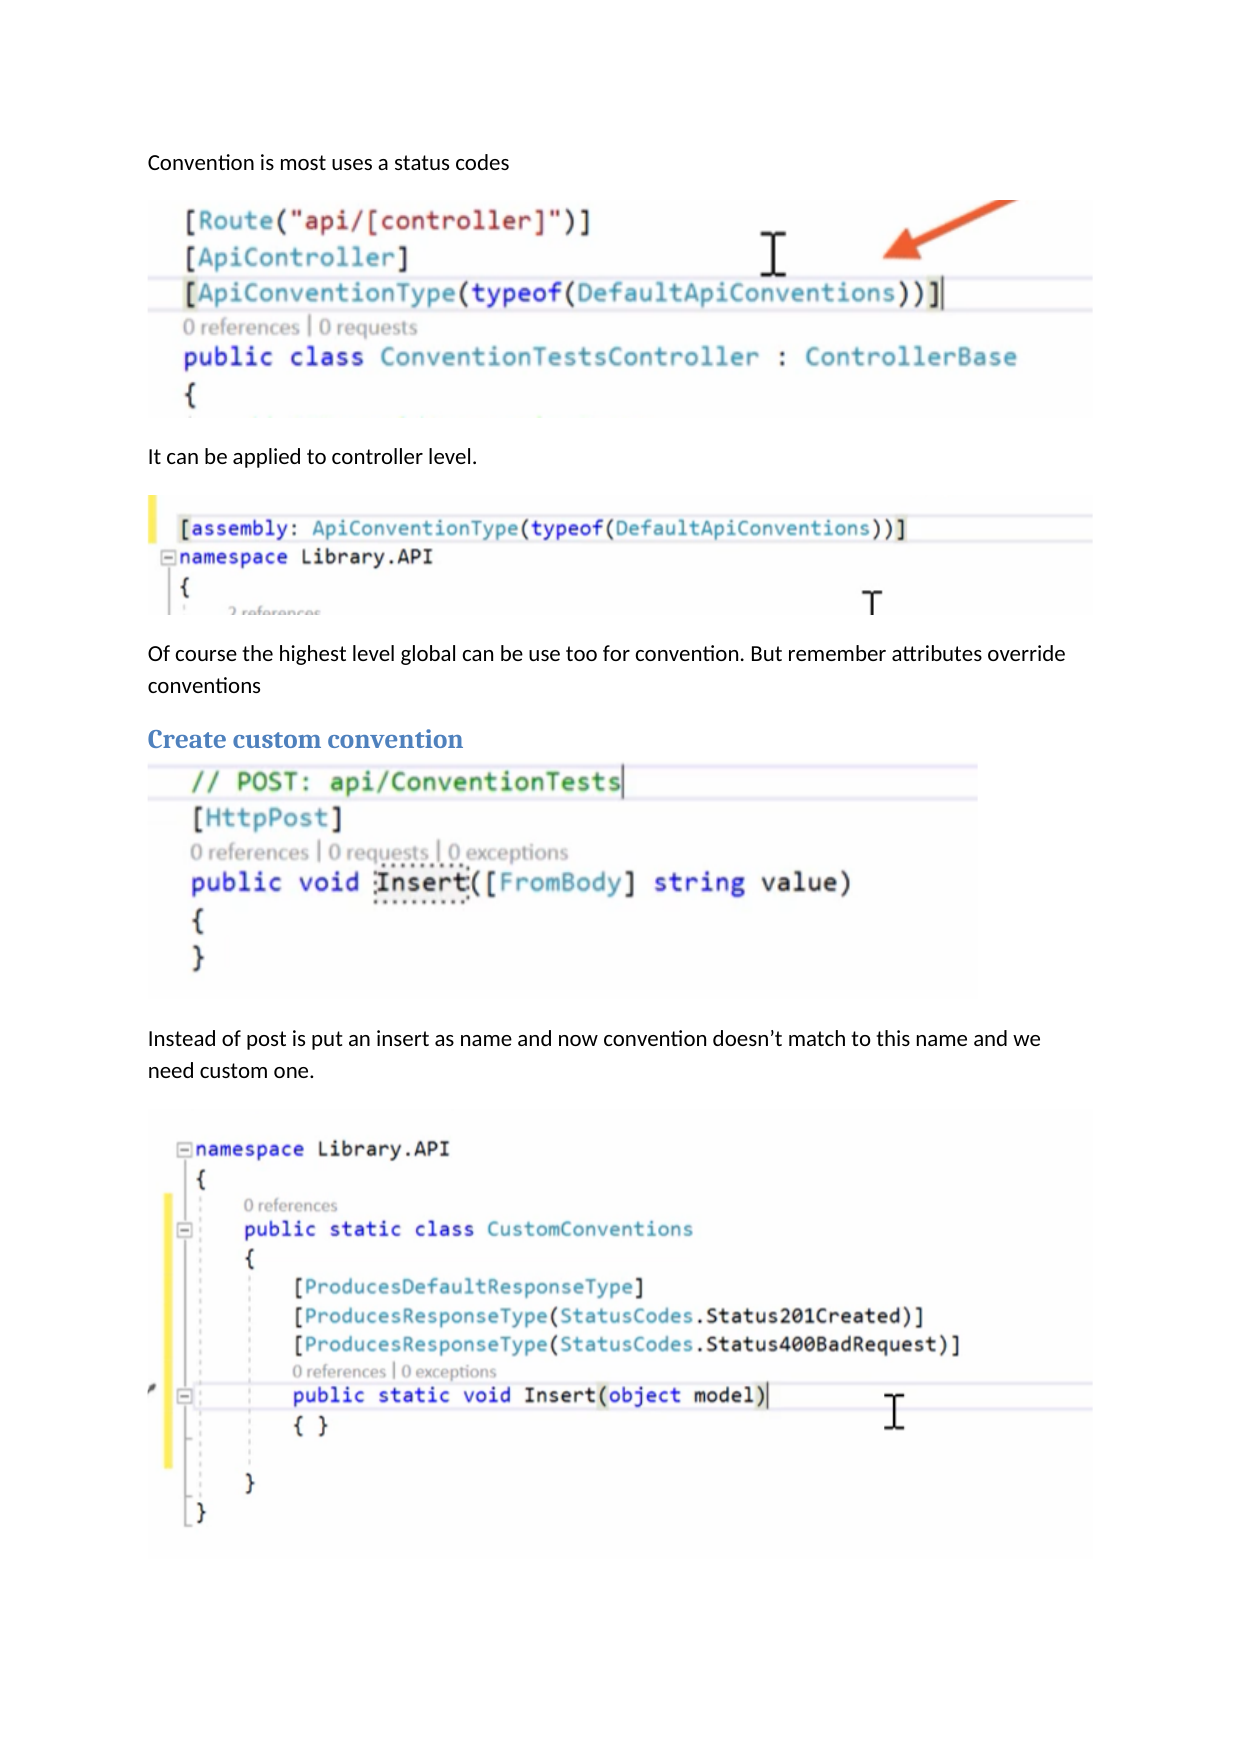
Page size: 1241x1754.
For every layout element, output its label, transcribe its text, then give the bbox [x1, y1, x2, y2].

picture [147, 760, 978, 999]
text Instead of post is put an insert as name and now convention doesn’t match to this name and we need custom one. [148, 1024, 1093, 1084]
text It can be applied to controller level. [148, 442, 1093, 470]
subtitle Create custom convention [148, 724, 1093, 756]
text Of course the highest level global can be use too for convention. But remember attributes override conventions [148, 639, 1093, 699]
picture [147, 200, 1093, 418]
picture [147, 495, 1093, 615]
text Convention is most uses a status codes [148, 148, 1093, 176]
picture [147, 1109, 1093, 1559]
